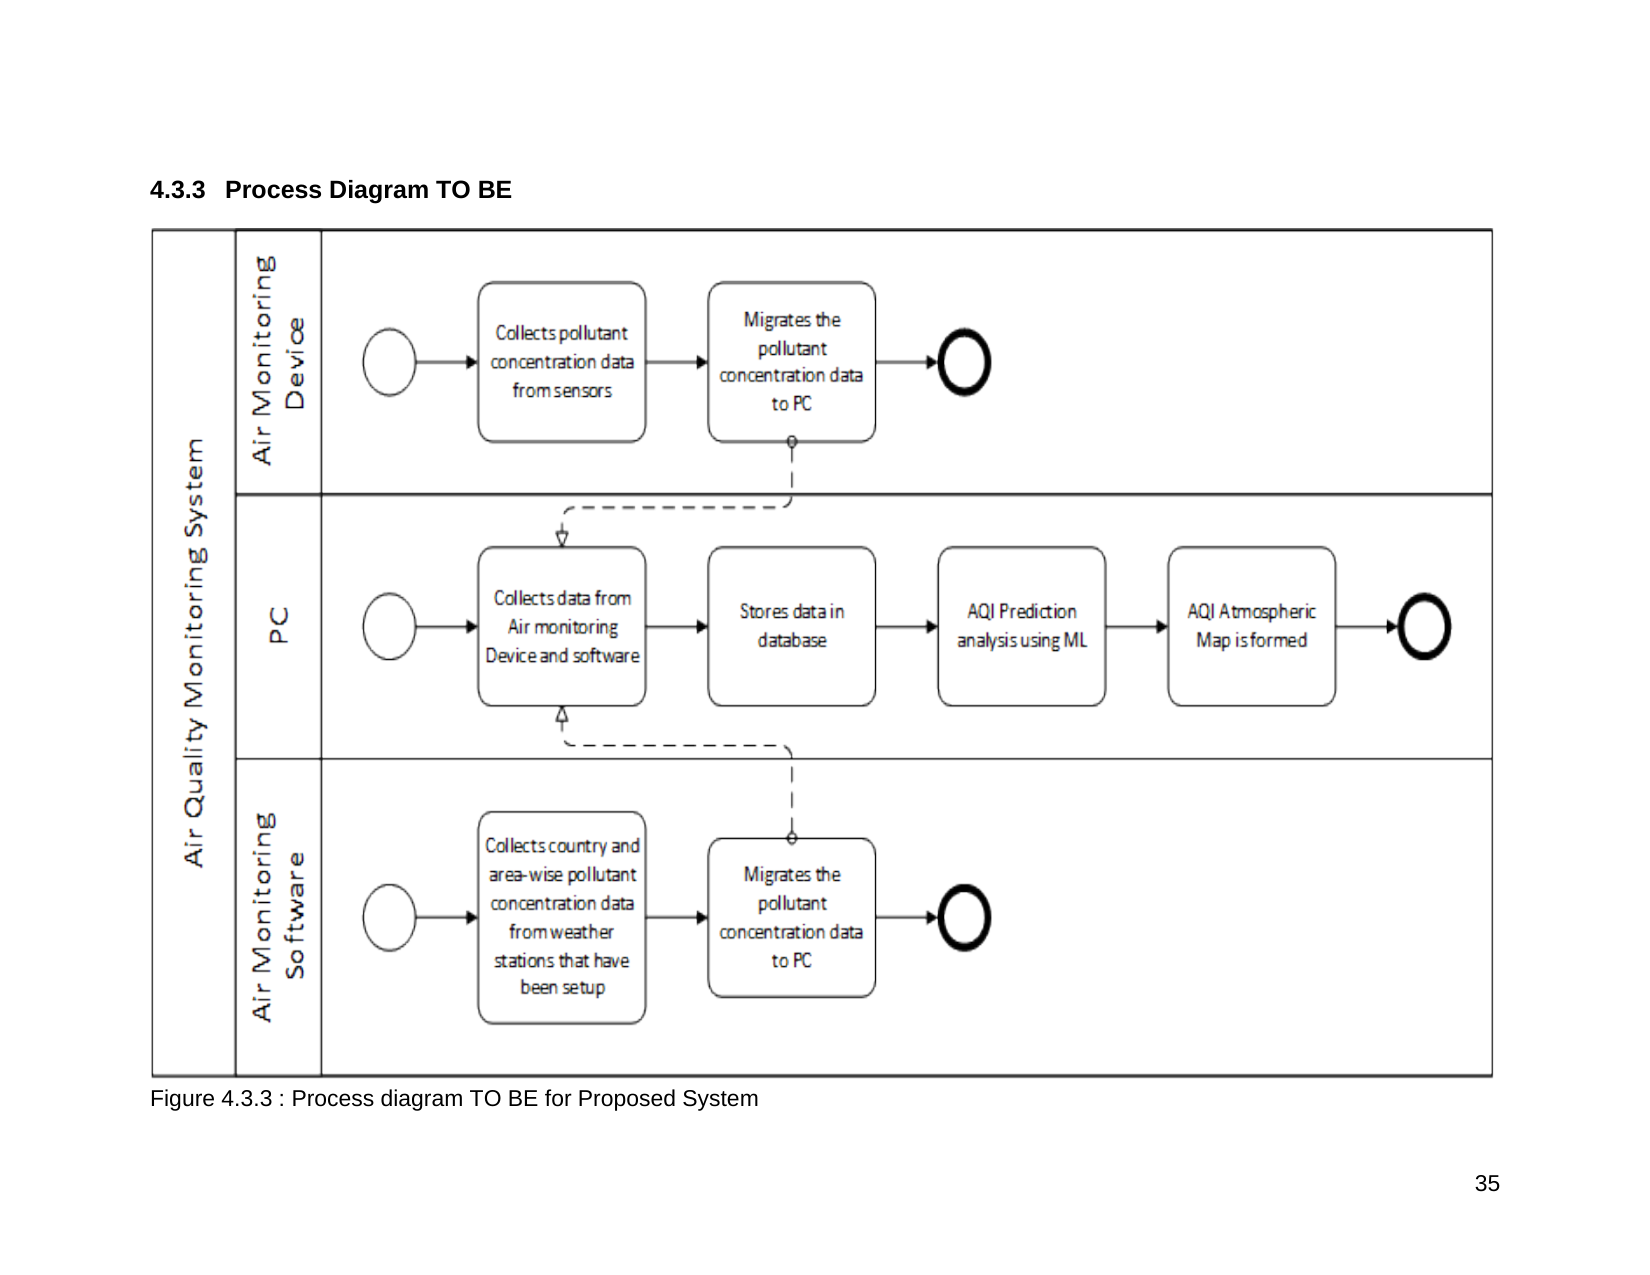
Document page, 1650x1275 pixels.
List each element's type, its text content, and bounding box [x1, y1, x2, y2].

subtitle 4.3.3 Process Diagram TO BE [150, 175, 1500, 204]
text Figure 4.3.3 : Process diagram TO BE for Proposed System [150, 1085, 1500, 1111]
picture [150, 228, 1497, 1081]
